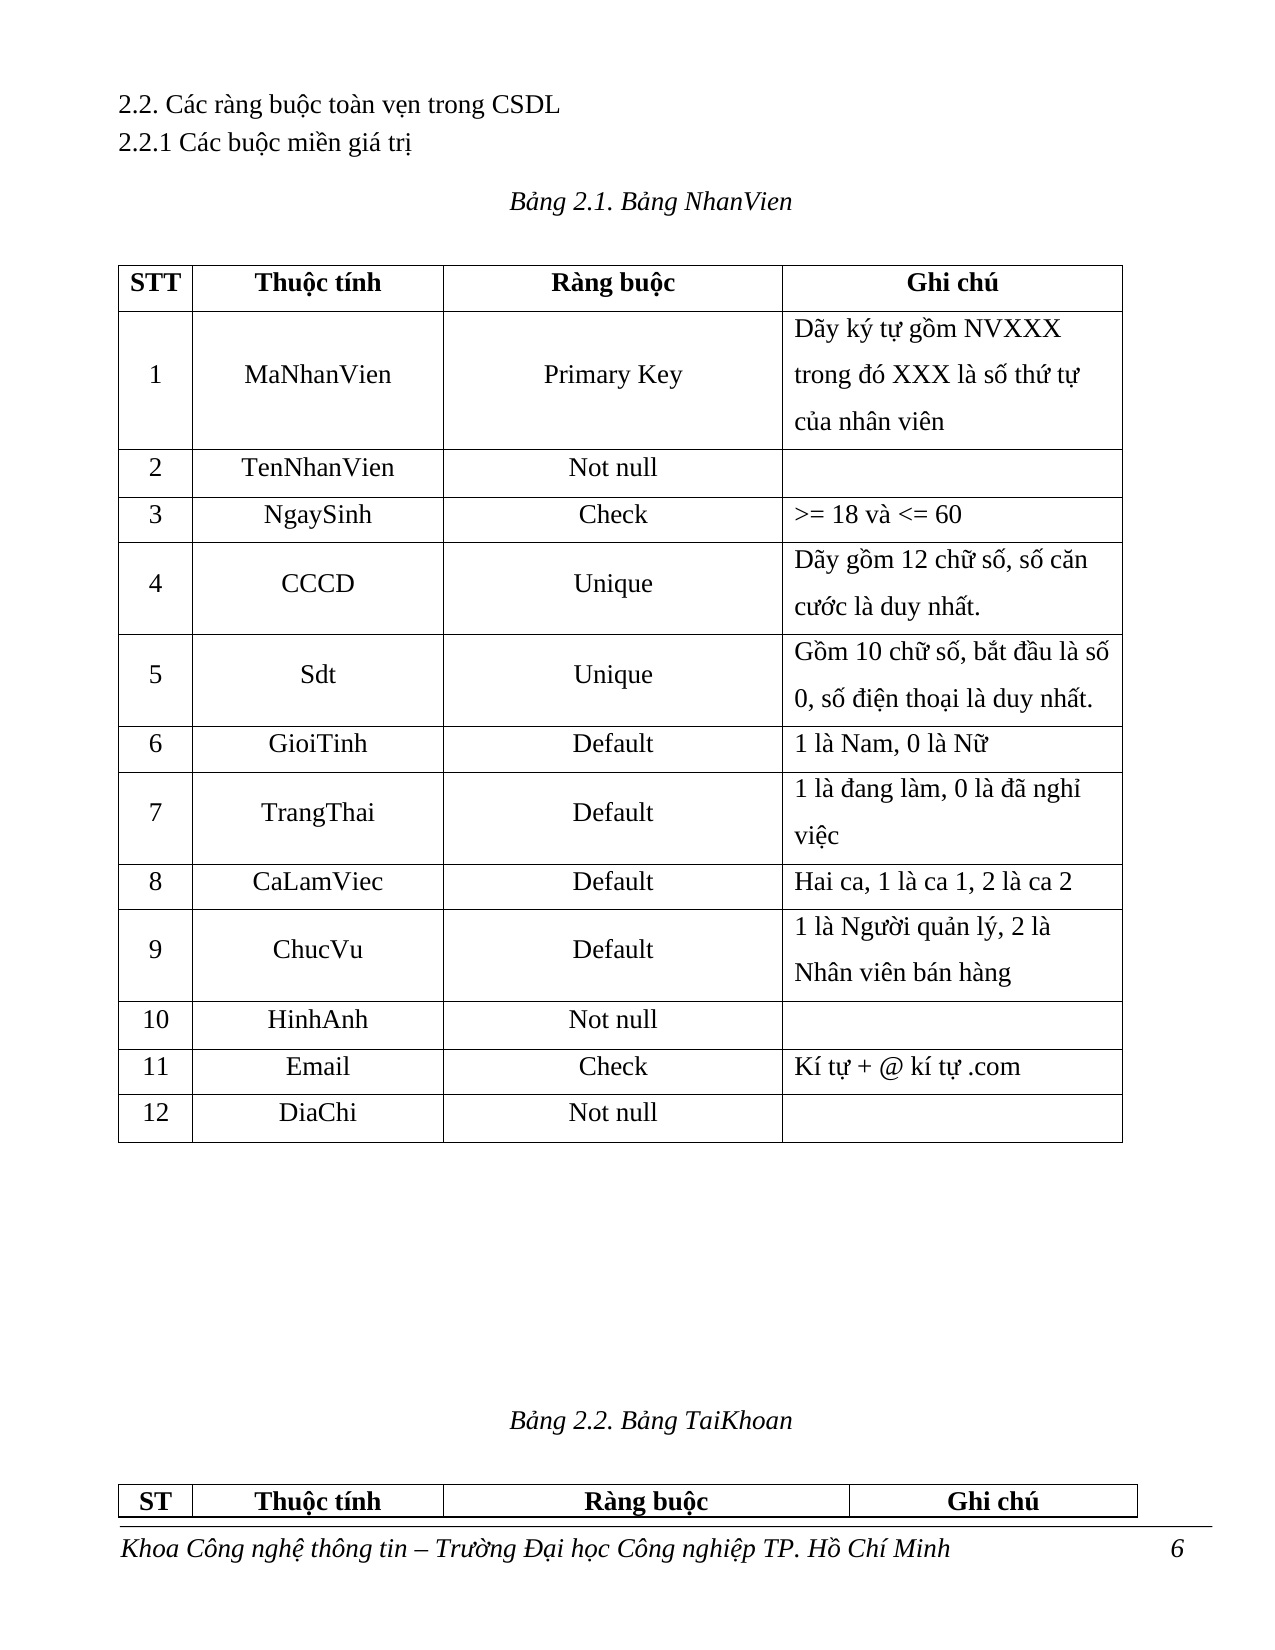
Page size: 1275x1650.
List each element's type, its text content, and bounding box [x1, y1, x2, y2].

subtitle 2.2.1 Các buộc miền giá trị [118, 126, 1186, 157]
table_header Ghi chú [850, 1485, 1137, 1516]
table_cell Default [444, 773, 782, 863]
table_cell 3 [119, 498, 192, 542]
table_cell 7 [119, 773, 192, 863]
table_cell Hai ca, 1 là ca 1, 2 là ca 2 [783, 865, 1122, 909]
table_cell Dãy ký tự gồm NVXXX trong đó XXX là số thứ tự của nhân viên [783, 312, 1122, 449]
table_cell Unique [444, 543, 782, 634]
table_cell 8 [119, 865, 192, 909]
table_cell 1 [119, 312, 192, 449]
table_cell ChucVu [193, 910, 443, 1001]
table_cell CCCD [193, 543, 443, 634]
table_cell Sdt [193, 635, 443, 726]
table_header Thuộc tính [193, 1485, 443, 1516]
table_cell CaLamViec [193, 865, 443, 909]
table_cell TenNhanVien [193, 450, 443, 497]
table_cell 6 [119, 727, 192, 772]
table_cell 10 [119, 1002, 192, 1048]
table_cell Email [193, 1050, 443, 1094]
table_cell Default [444, 910, 782, 1001]
table_cell HinhAnh [193, 1002, 443, 1048]
table_cell >= 18 và <= 60 [783, 498, 1122, 542]
table_cell 2 [119, 450, 192, 497]
table_cell Check [444, 498, 782, 542]
table_cell DiaChi [193, 1095, 443, 1142]
table_cell TrangThai [193, 773, 443, 863]
table_header Ràng buộc [444, 266, 782, 311]
table_cell [783, 1002, 1122, 1048]
table_cell 11 [119, 1050, 192, 1094]
table_cell 9 [119, 910, 192, 1001]
table_header STT [119, 1485, 192, 1516]
table_cell MaNhanVien [193, 312, 443, 449]
table_cell Not null [444, 1002, 782, 1048]
table_header Ràng buộc [444, 1485, 849, 1516]
table_cell [783, 1095, 1122, 1142]
table_cell Default [444, 727, 782, 772]
subtitle 2.2. Các ràng buộc toàn vẹn trong CSDL [118, 89, 1186, 120]
subtitle Bảng 2.1. Bảng NhanVien [118, 185, 1186, 216]
subtitle Bảng 2.2. Bảng TaiKhoan [118, 1404, 1186, 1435]
table_cell Not null [444, 450, 782, 497]
table_cell GioiTinh [193, 727, 443, 772]
table_cell Dãy gồm 12 chữ số, số căn cước là duy nhất. [783, 543, 1122, 634]
table_cell Default [444, 865, 782, 909]
table_header Thuộc tính [193, 266, 443, 311]
table_cell Primary Key [444, 312, 782, 449]
table_cell [783, 450, 1122, 497]
table_cell Gồm 10 chữ số, bắt đầu là số 0, số điện thoại là duy nhất. [783, 635, 1122, 726]
table_cell 1 là đang làm, 0 là đã nghỉ việc [783, 773, 1122, 863]
table_cell 4 [119, 543, 192, 634]
table_cell 1 là Nam, 0 là Nữ [783, 727, 1122, 772]
table_cell 1 là Người quản lý, 2 là Nhân viên bán hàng [783, 910, 1122, 1001]
table_header Ghi chú [783, 266, 1122, 311]
table_cell NgaySinh [193, 498, 443, 542]
table_cell Check [444, 1050, 782, 1094]
table_cell Not null [444, 1095, 782, 1142]
table_cell Kí tự + @ kí tự .com [783, 1050, 1122, 1094]
table_cell 5 [119, 635, 192, 726]
table_header STT [119, 266, 192, 311]
table_cell 12 [119, 1095, 192, 1142]
table_cell Unique [444, 635, 782, 726]
